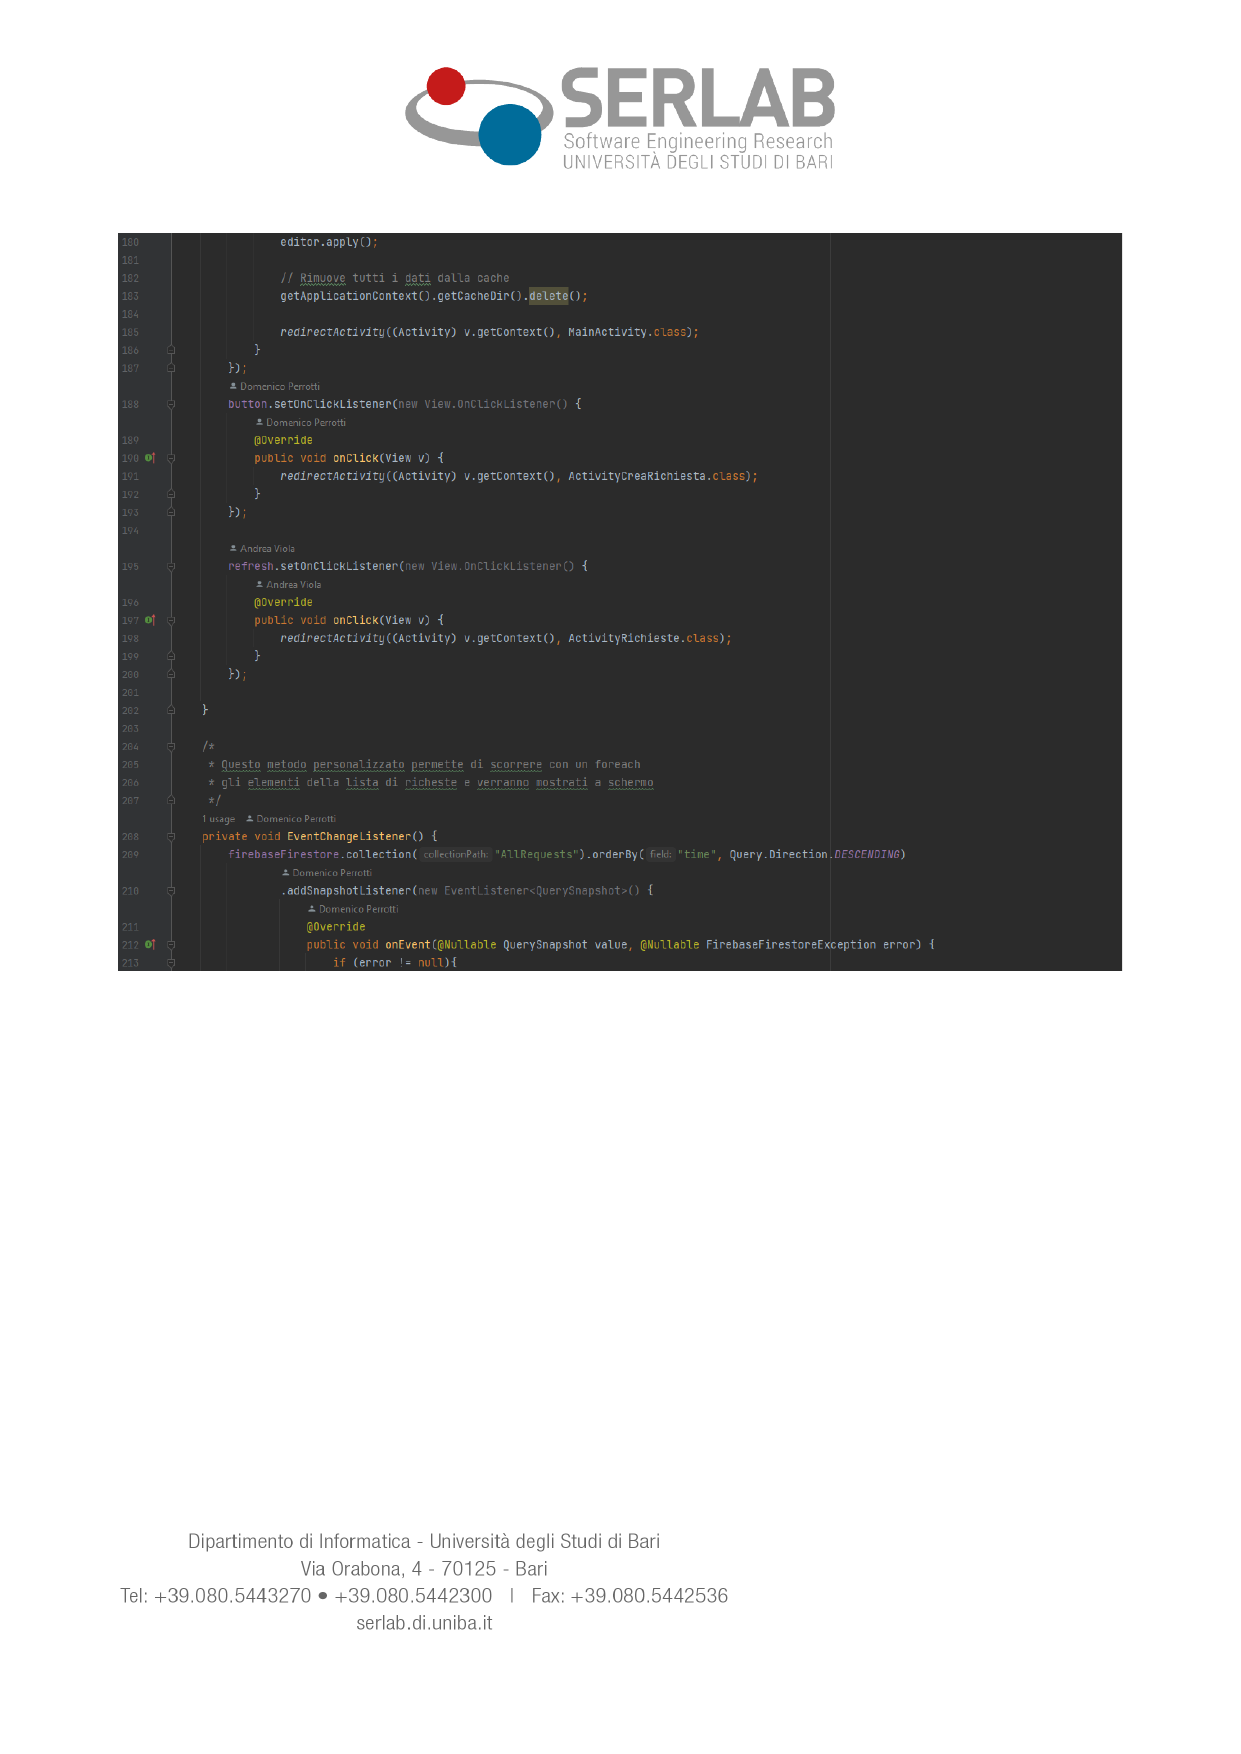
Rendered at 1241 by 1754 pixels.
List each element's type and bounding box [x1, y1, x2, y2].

picture [118, 1531, 730, 1636]
picture [118, 233, 1123, 971]
picture [400, 65, 840, 171]
